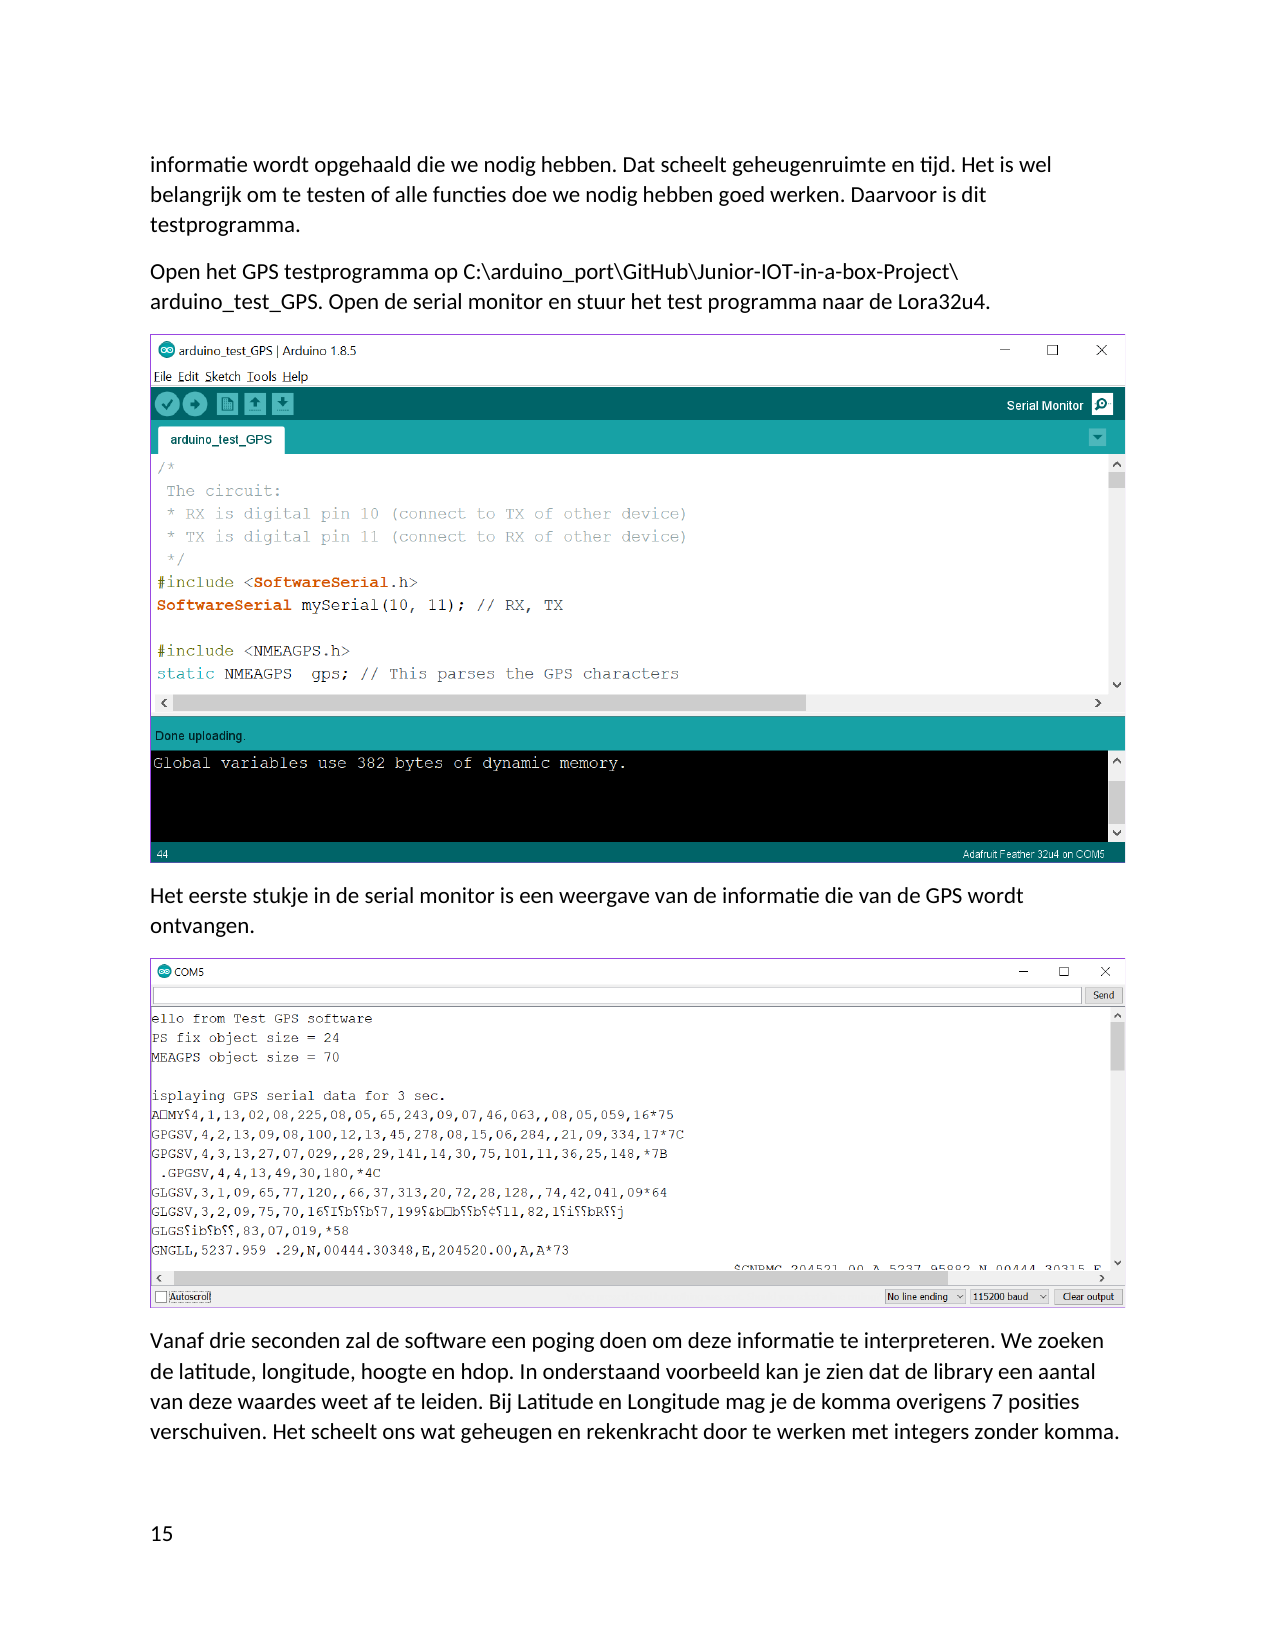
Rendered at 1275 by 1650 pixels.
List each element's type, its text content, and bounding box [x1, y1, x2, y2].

text Open het GPS testprogramma op C:\arduino_port\GitHub\Junior-IOT-in-a-box-Project\arduino_test_GPS. Open de serial monitor en stuur het test programma naar de Lora32u4. [150, 257, 1125, 316]
picture [150, 958, 1125, 1308]
text Het eerste stukje in de serial monitor is een weergave van de informatie die van de GPS wordt ontvangen. [150, 881, 1125, 939]
text Vanaf drie seconden zal de software een poging doen om deze informatie te interpreteren. We zoeken de latitude, longitude, hoogte en hdop. In onderstaand voorbeeld kan je zien dat de library een aantal van deze waardes weet af te leiden. Bij Latitude en Longitude mag je de komma overigens 7 posities verschuiven. Het scheelt ons wat geheugen en rekenkracht door te werken met integers zonder komma. [150, 1327, 1125, 1445]
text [150, 150, 1125, 238]
picture [150, 334, 1125, 863]
